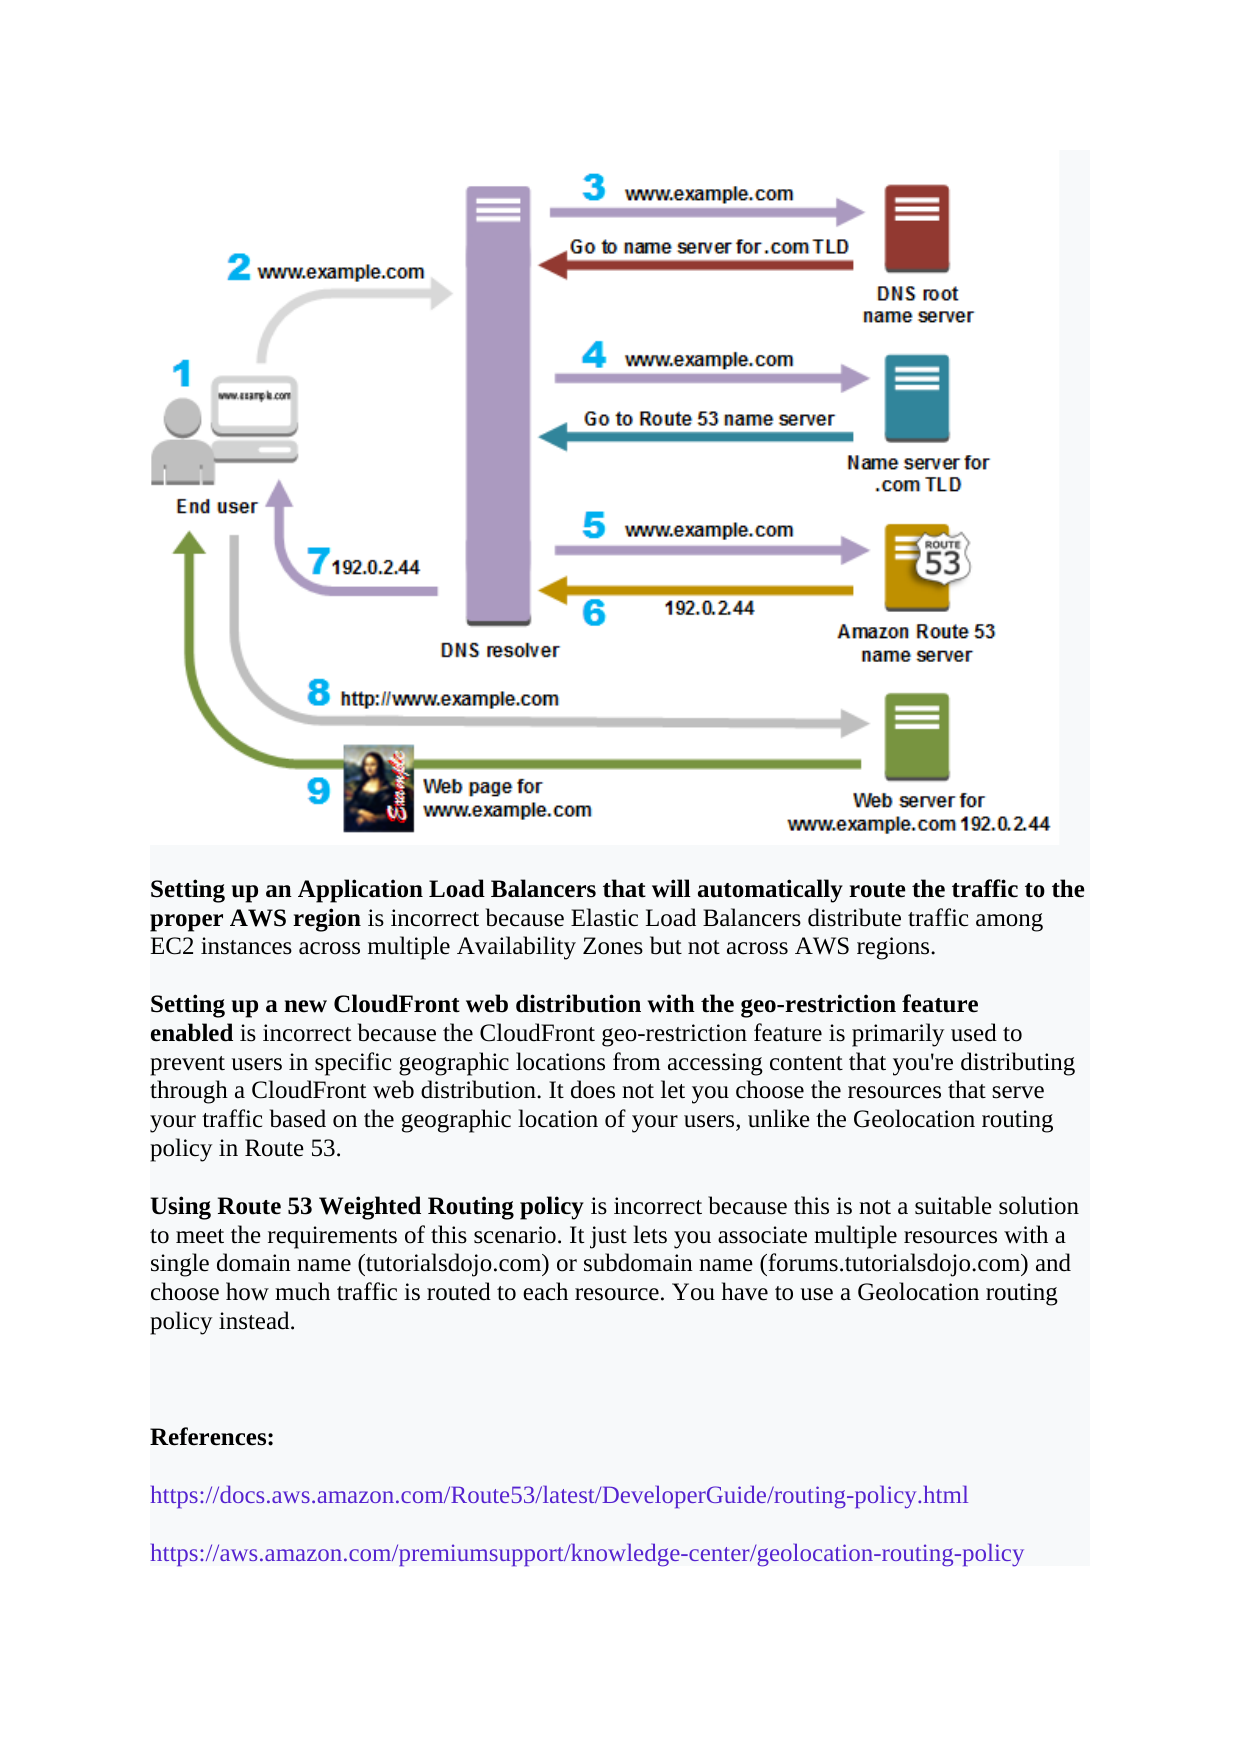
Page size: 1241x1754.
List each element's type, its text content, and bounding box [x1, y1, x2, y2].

text Using Route 53 Weighted Routing policy is incorrect because this is not a suitable solution to meet the requirements of this scenario. It just lets you associate multiple resources with a single domain name (tutorialsdojo.com) or subdomain name (forums.tutorialsdojo.com) and choose how much traffic is routed to each resource. You have to use a Geolocation routing policy instead. [150, 1191, 1090, 1335]
text https://aws.amazon.com/premiumsupport/knowledge-center/geolocation-routing-policy [150, 1538, 1090, 1566]
picture [150, 150, 1060, 845]
text https://docs.aws.amazon.com/Route53/latest/DeveloperGuide/routing-policy.html [150, 1480, 1090, 1508]
text References: [150, 1422, 1090, 1451]
text Setting up an Application Load Balancers that will automatically route the traffic to the proper AWS region is incorrect because Elastic Load Balancers distribute traffic among EC2 instances across multiple Availability Zones but not across AWS regions. [150, 874, 1090, 960]
text Setting up a new CloudFront web distribution with the geo-restriction feature enabled is incorrect because the CloudFront geo-restriction feature is primarily used to prevent users in specific geographic locations from accessing content that you're distributing through a CloudFront web distribution. It does not let you choose the resources that serve your traffic based on the geographic location of your users, unlike the Geolocation routing policy in Route 53. [150, 989, 1090, 1162]
